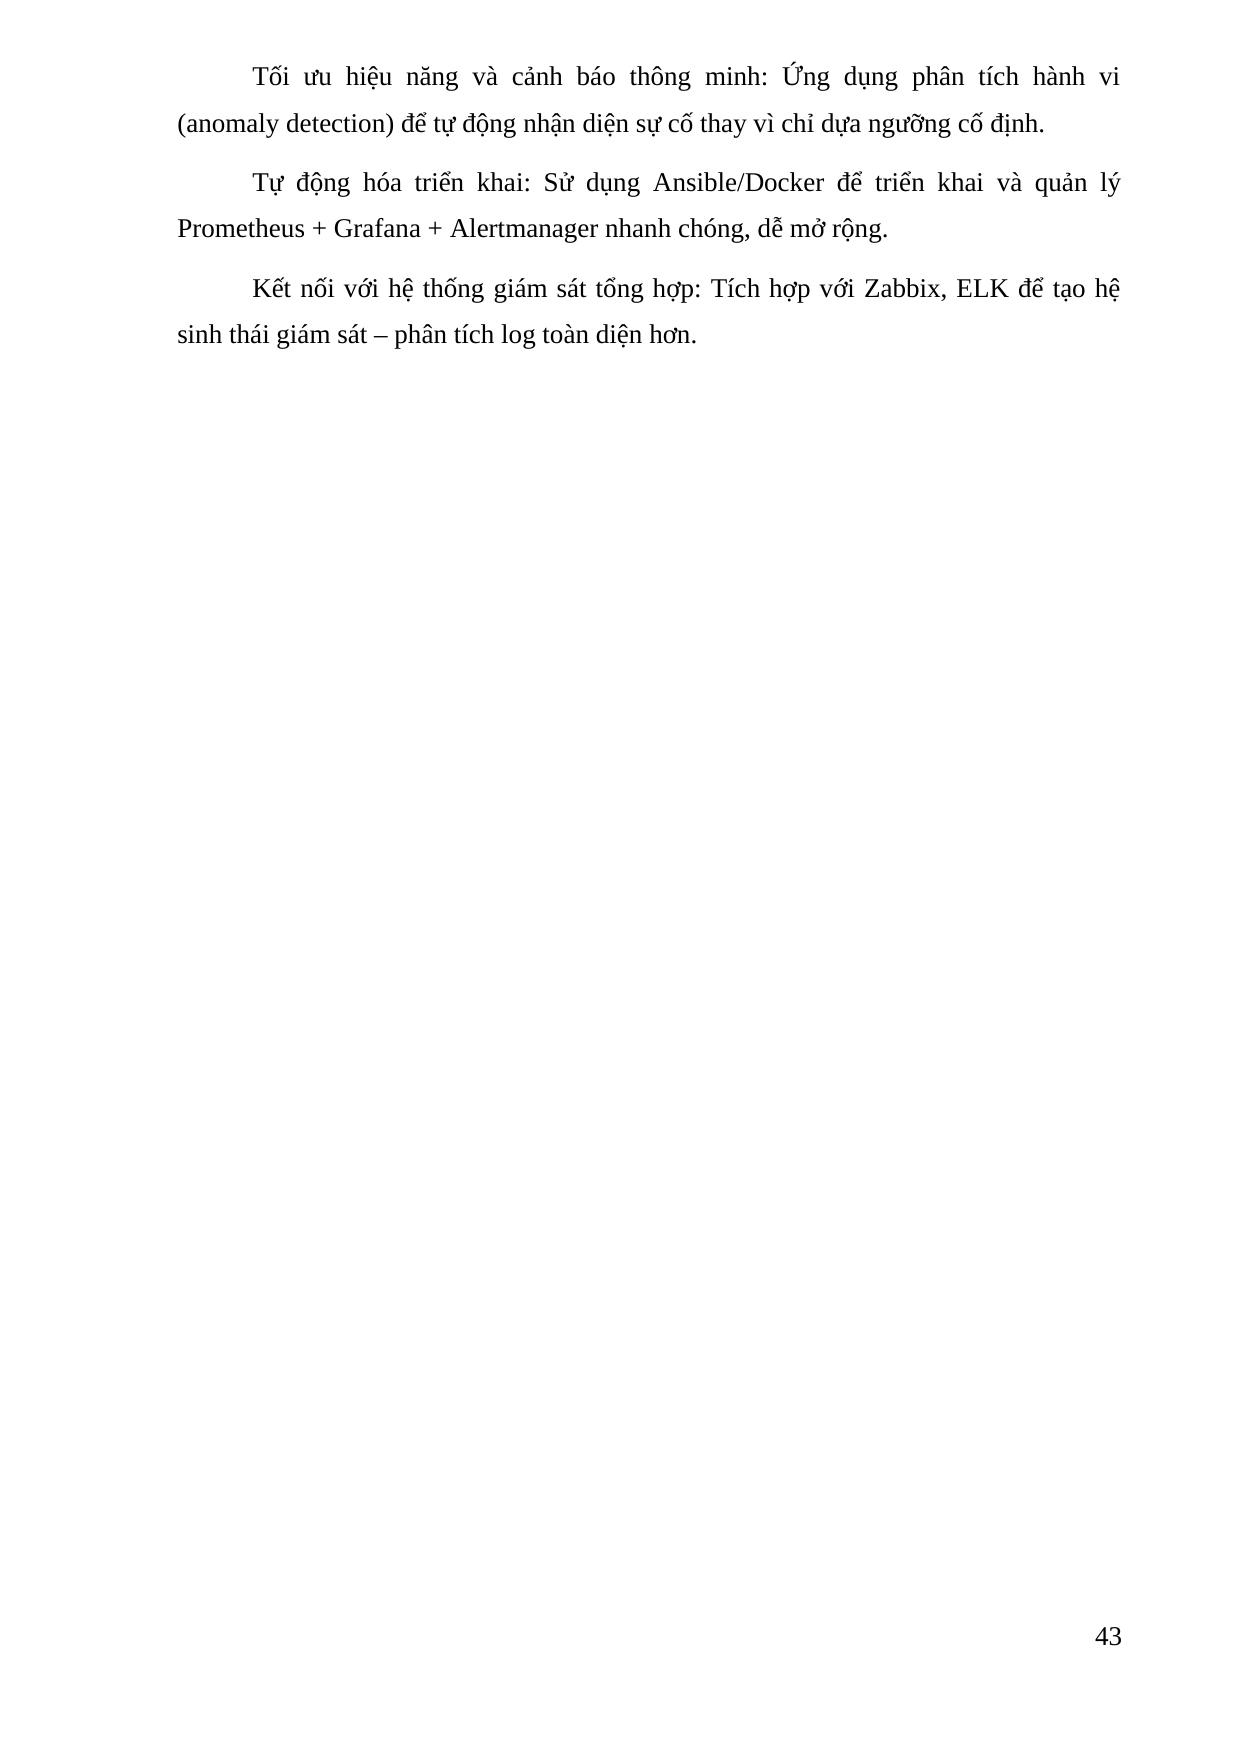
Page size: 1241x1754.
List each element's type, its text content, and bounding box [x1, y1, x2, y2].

text Tự động hóa triển khai: Sử dụng Ansible/Docker để triển khai và quản lý Prometheus + Grafana + Alertmanager nhanh chóng, dễ mở rộng. [177, 166, 1122, 244]
text Tối ưu hiệu năng và cảnh báo thông minh: Ứng dụng phân tích hành vi (anomaly detection) để tự động nhận diện sự cố thay vì chỉ dựa ngưỡng cố định. [177, 60, 1122, 138]
text Kết nối với hệ thống giám sát tổng hợp: Tích hợp với Zabbix, ELK để tạo hệ sinh thái giám sát – phân tích log toàn diện hơn. [177, 272, 1122, 349]
